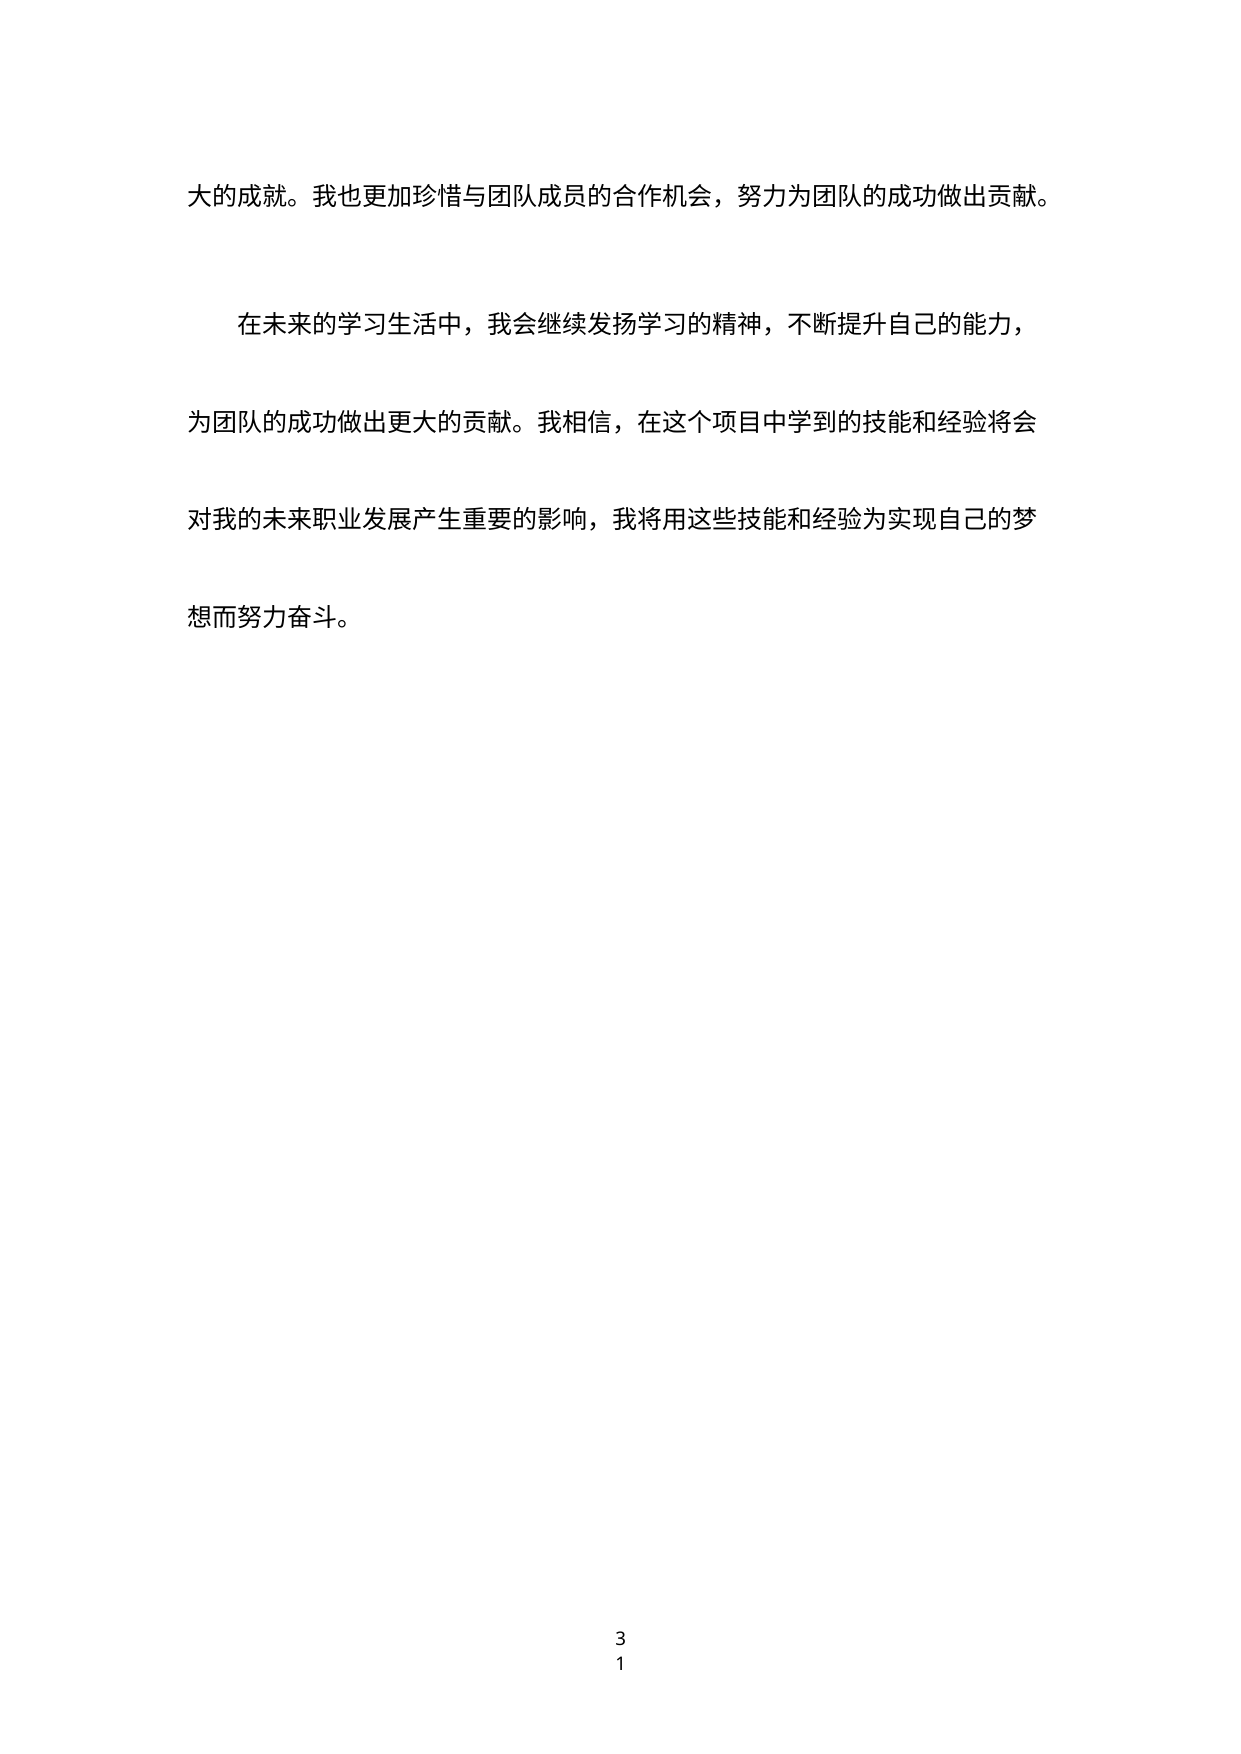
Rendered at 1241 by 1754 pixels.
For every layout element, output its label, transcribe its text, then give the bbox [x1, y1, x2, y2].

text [187, 162, 1053, 276]
text 在未来的学习生活中，我会继续发扬学习的精神，不断提升自己的能力，为团队的成功做出更大的贡献。我相信，在这个项目中学到的技能和经验将会对我的未来职业发展产生重要的影响，我将用这些技能和经验为实现自己的梦想而努力奋斗。 [187, 291, 1053, 648]
